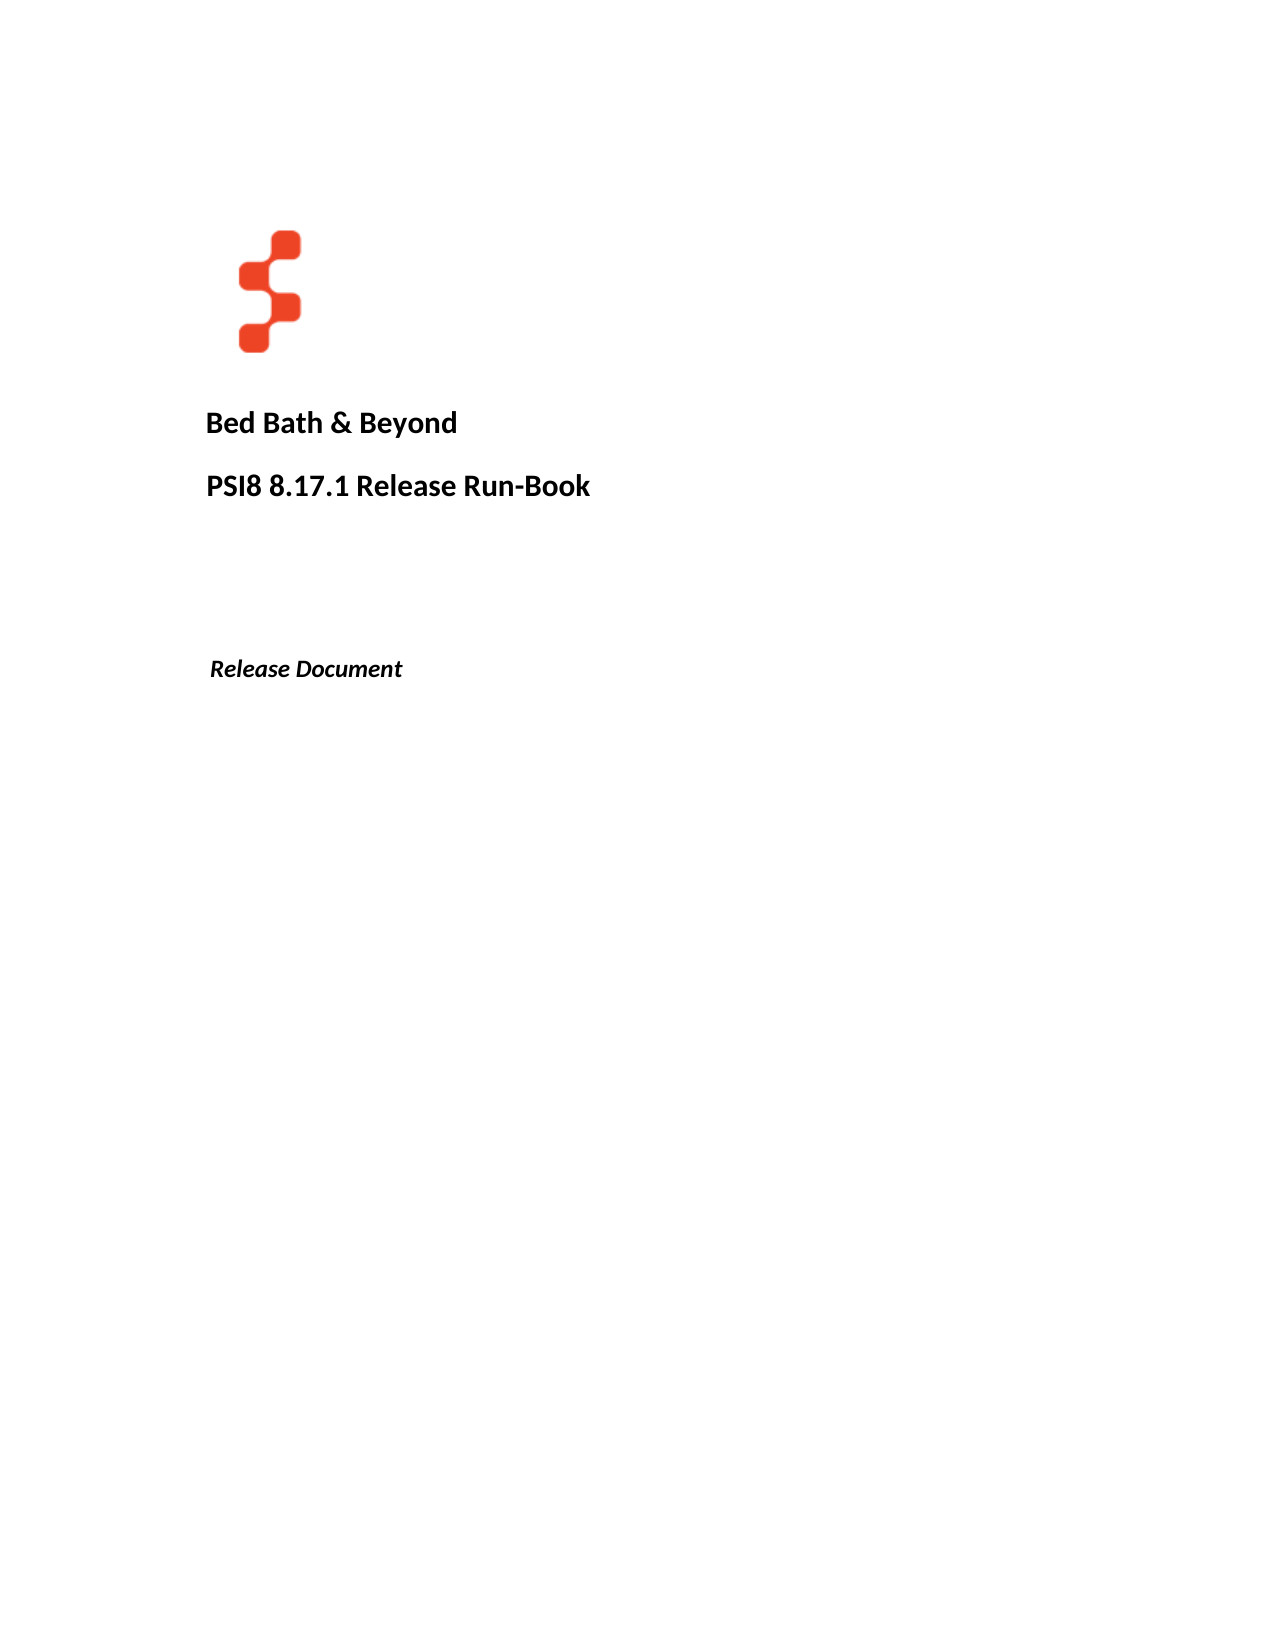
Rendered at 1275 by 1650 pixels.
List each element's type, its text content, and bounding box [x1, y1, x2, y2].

picture [221, 212, 314, 363]
title Bed Bath & Beyond [150, 403, 1125, 441]
text Release Document [210, 654, 1125, 684]
text PSI8 8.17.1 Release Run-Book [150, 466, 1125, 504]
